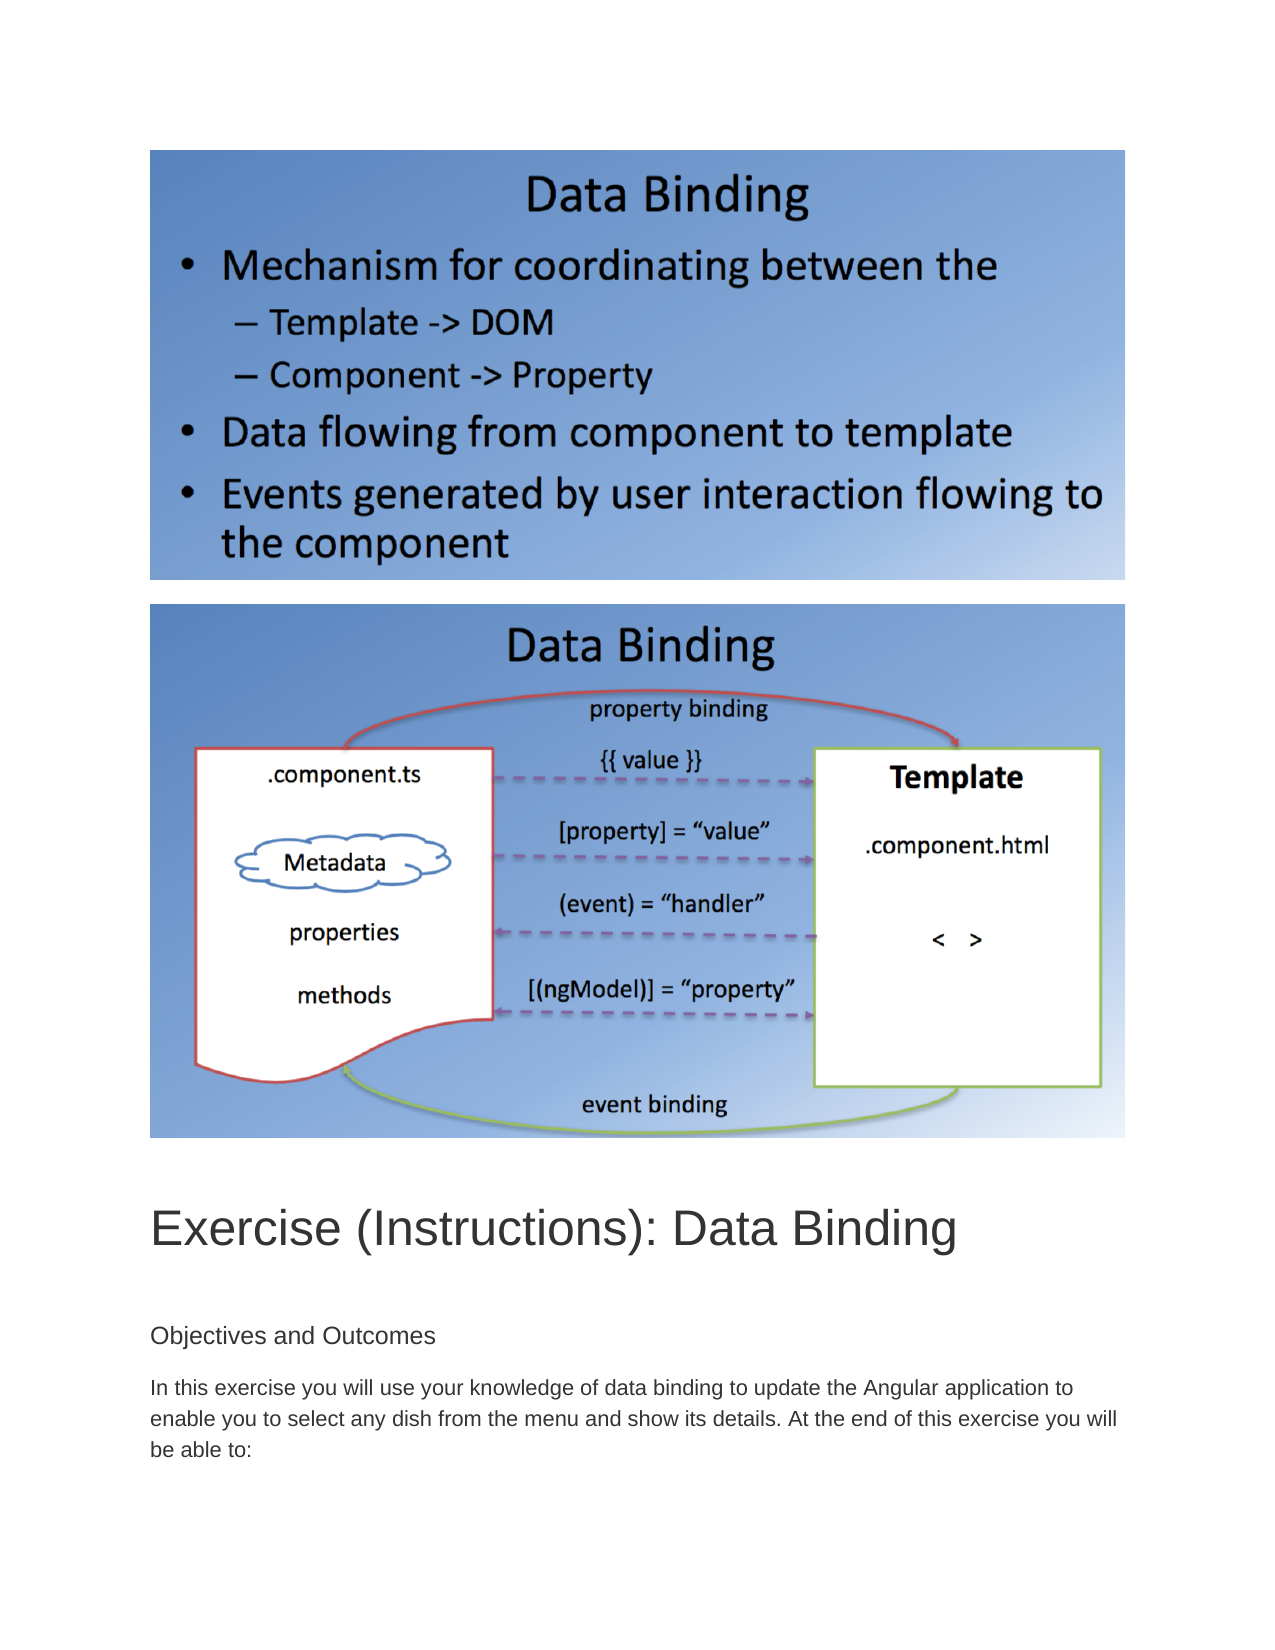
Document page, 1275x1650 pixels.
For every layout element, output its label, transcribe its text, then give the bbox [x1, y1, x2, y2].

picture [150, 604, 1125, 1138]
picture [150, 150, 1125, 580]
text Exercise (Instructions): Data Binding [150, 1199, 1125, 1256]
text Objectives and Outcomes [150, 1312, 1125, 1350]
text In this exercise you will use your knowledge of data binding to update the Angular application to enable you to select any dish from the menu and show its details. At the end of this exercise you will be able to: [150, 1369, 1125, 1462]
